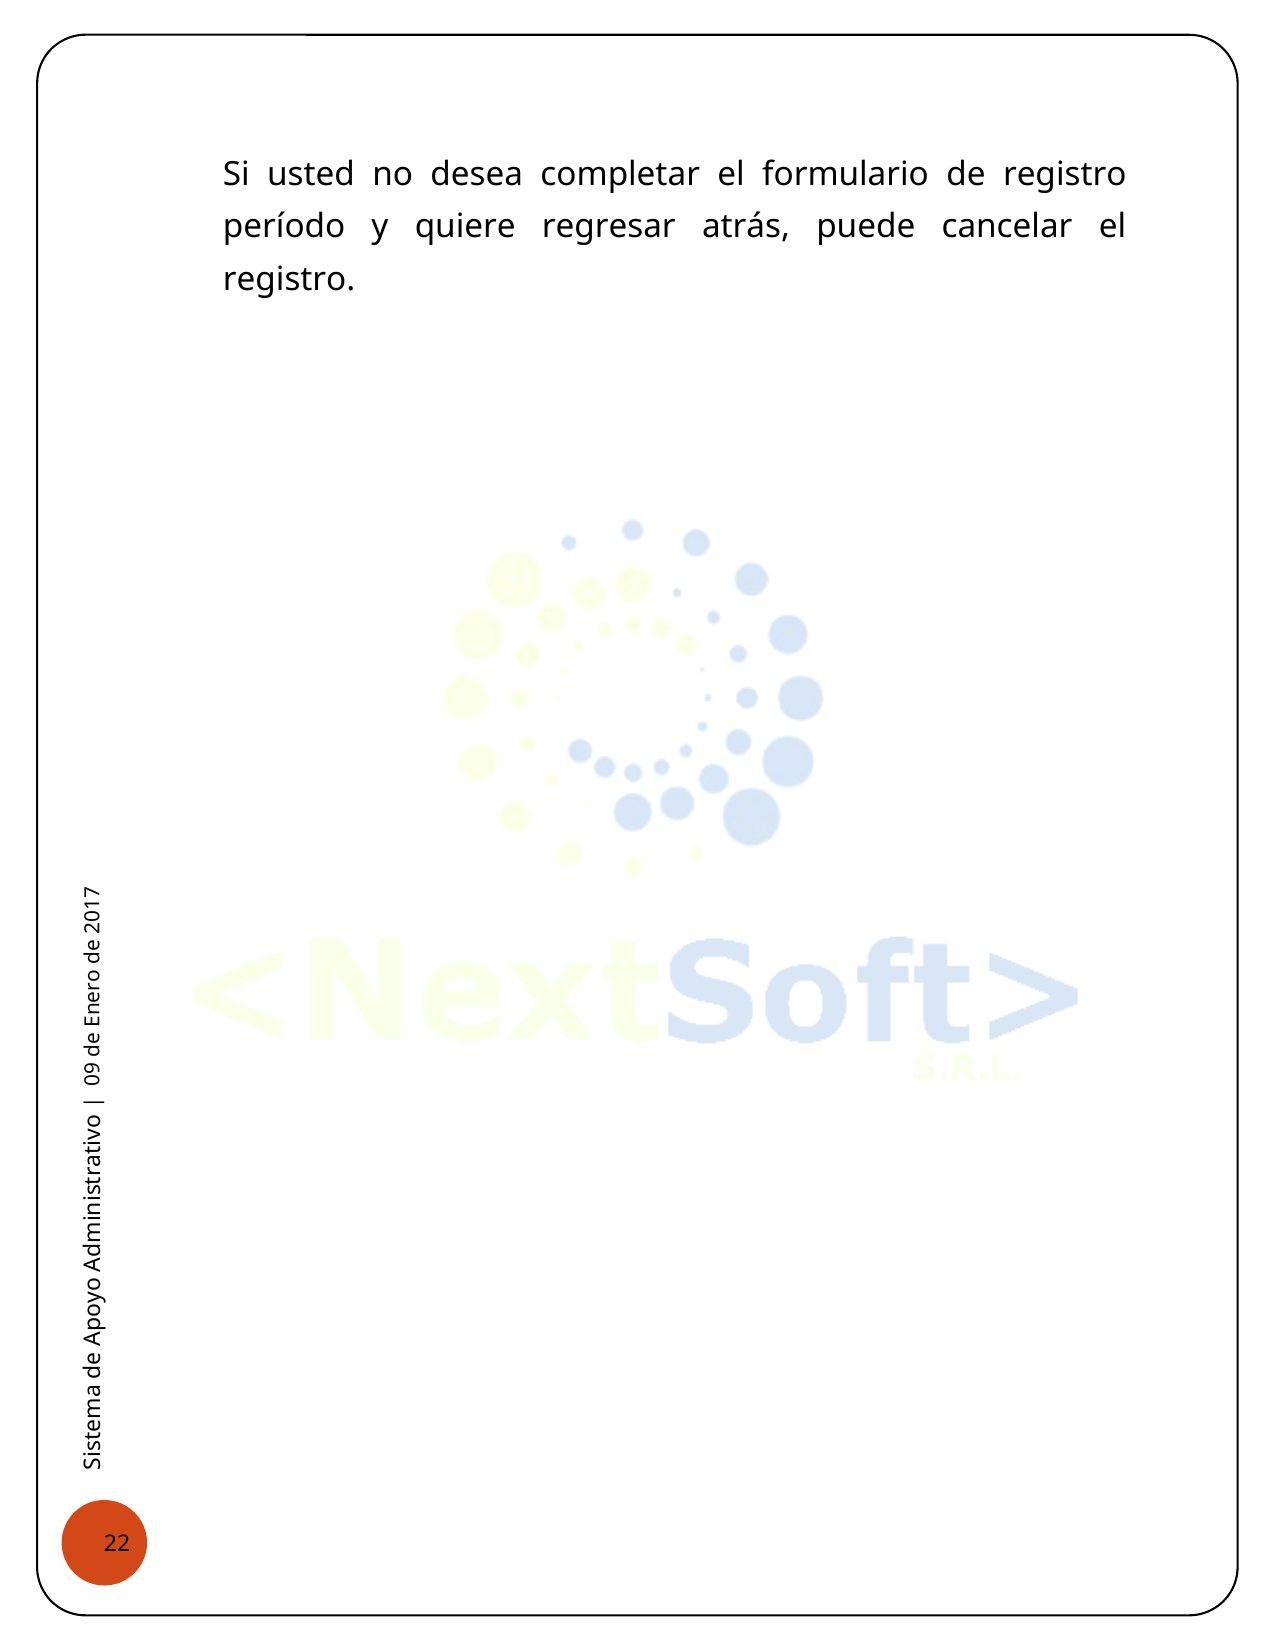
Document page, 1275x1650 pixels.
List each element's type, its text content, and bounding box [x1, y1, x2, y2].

list Si usted no desea completar el formulario de registro período y quiere regresar atrás, puede cancelar el registro. [223, 150, 1127, 300]
